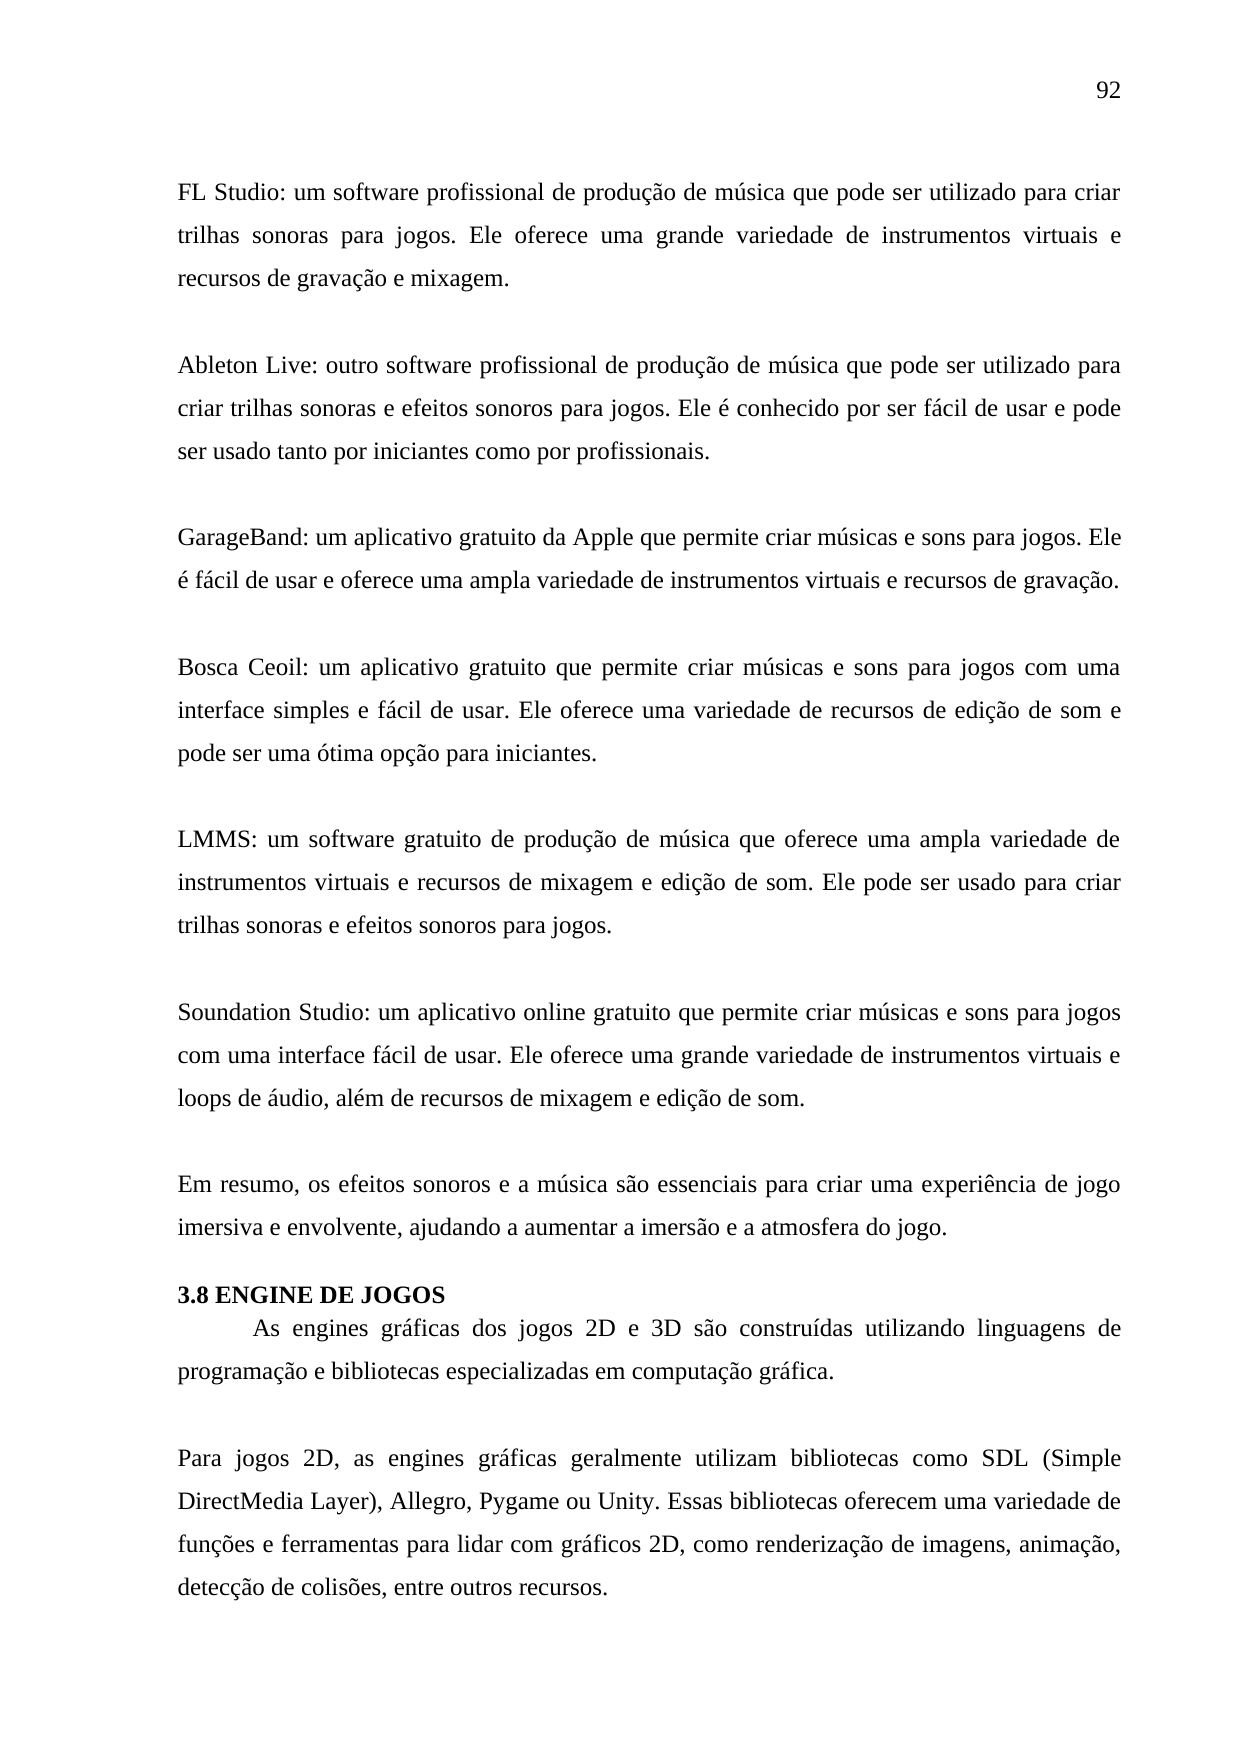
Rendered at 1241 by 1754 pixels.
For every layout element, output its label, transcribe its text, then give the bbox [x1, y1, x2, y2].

text Soundation Studio: um aplicativo online gratuito que permite criar músicas e sons para jogos com uma interface fácil de usar. Ele oferece uma grande variedade de instrumentos virtuais e loops de áudio, além de recursos de mixagem e edição de som. [177, 997, 1122, 1112]
text GarageBand: um aplicativo gratuito da Apple que permite criar músicas e sons para jogos. Ele é fácil de usar e oferece uma ampla variedade de instrumentos virtuais e recursos de gravação. [177, 522, 1122, 594]
text Para jogos 2D, as engines gráficas geralmente utilizam bibliotecas como SDL (Simple DirectMedia Layer), Allegro, Pygame ou Unity. Essas bibliotecas oferecem uma variedade de funções e ferramentas para lidar com gráficos 2D, como renderização de imagens, animação, detecção de colisões, entre outros recursos. [177, 1443, 1122, 1601]
text Ableton Live: outro software profissional de produção de música que pode ser utilizado para criar trilhas sonoras e efeitos sonoros para jogos. Ele é conhecido por ser fácil de usar e pode ser usado tanto por iniciantes como por profissionais. [177, 350, 1122, 465]
text Bosca Ceoil: um aplicativo gratuito que permite criar músicas e sons para jogos com uma interface simples e fácil de usar. Ele oferece uma variedade de recursos de edição de som e pode ser uma ótima opção para iniciantes. [177, 652, 1122, 767]
text LMMS: um software gratuito de produção de música que oferece uma ampla variedade de instrumentos virtuais e recursos de mixagem e edição de som. Ele pode ser usado para criar trilhas sonoras e efeitos sonoros para jogos. [177, 824, 1122, 939]
text As engines gráficas dos jogos 2D e 3D são construídas utilizando linguagens de programação e bibliotecas especializadas em computação gráfica. [177, 1313, 1122, 1385]
subtitle 3.8 ENGINE DE JOGOS [177, 1280, 1122, 1309]
text FL Studio: um software profissional de produção de música que pode ser utilizado para criar trilhas sonoras para jogos. Ele oferece uma grande variedade de instrumentos virtuais e recursos de gravação e mixagem. [177, 177, 1122, 292]
text Em resumo, os efeitos sonoros e a música são essenciais para criar uma experiência de jogo imersiva e envolvente, ajudando a aumentar a imersão e a atmosfera do jogo. [177, 1169, 1122, 1241]
